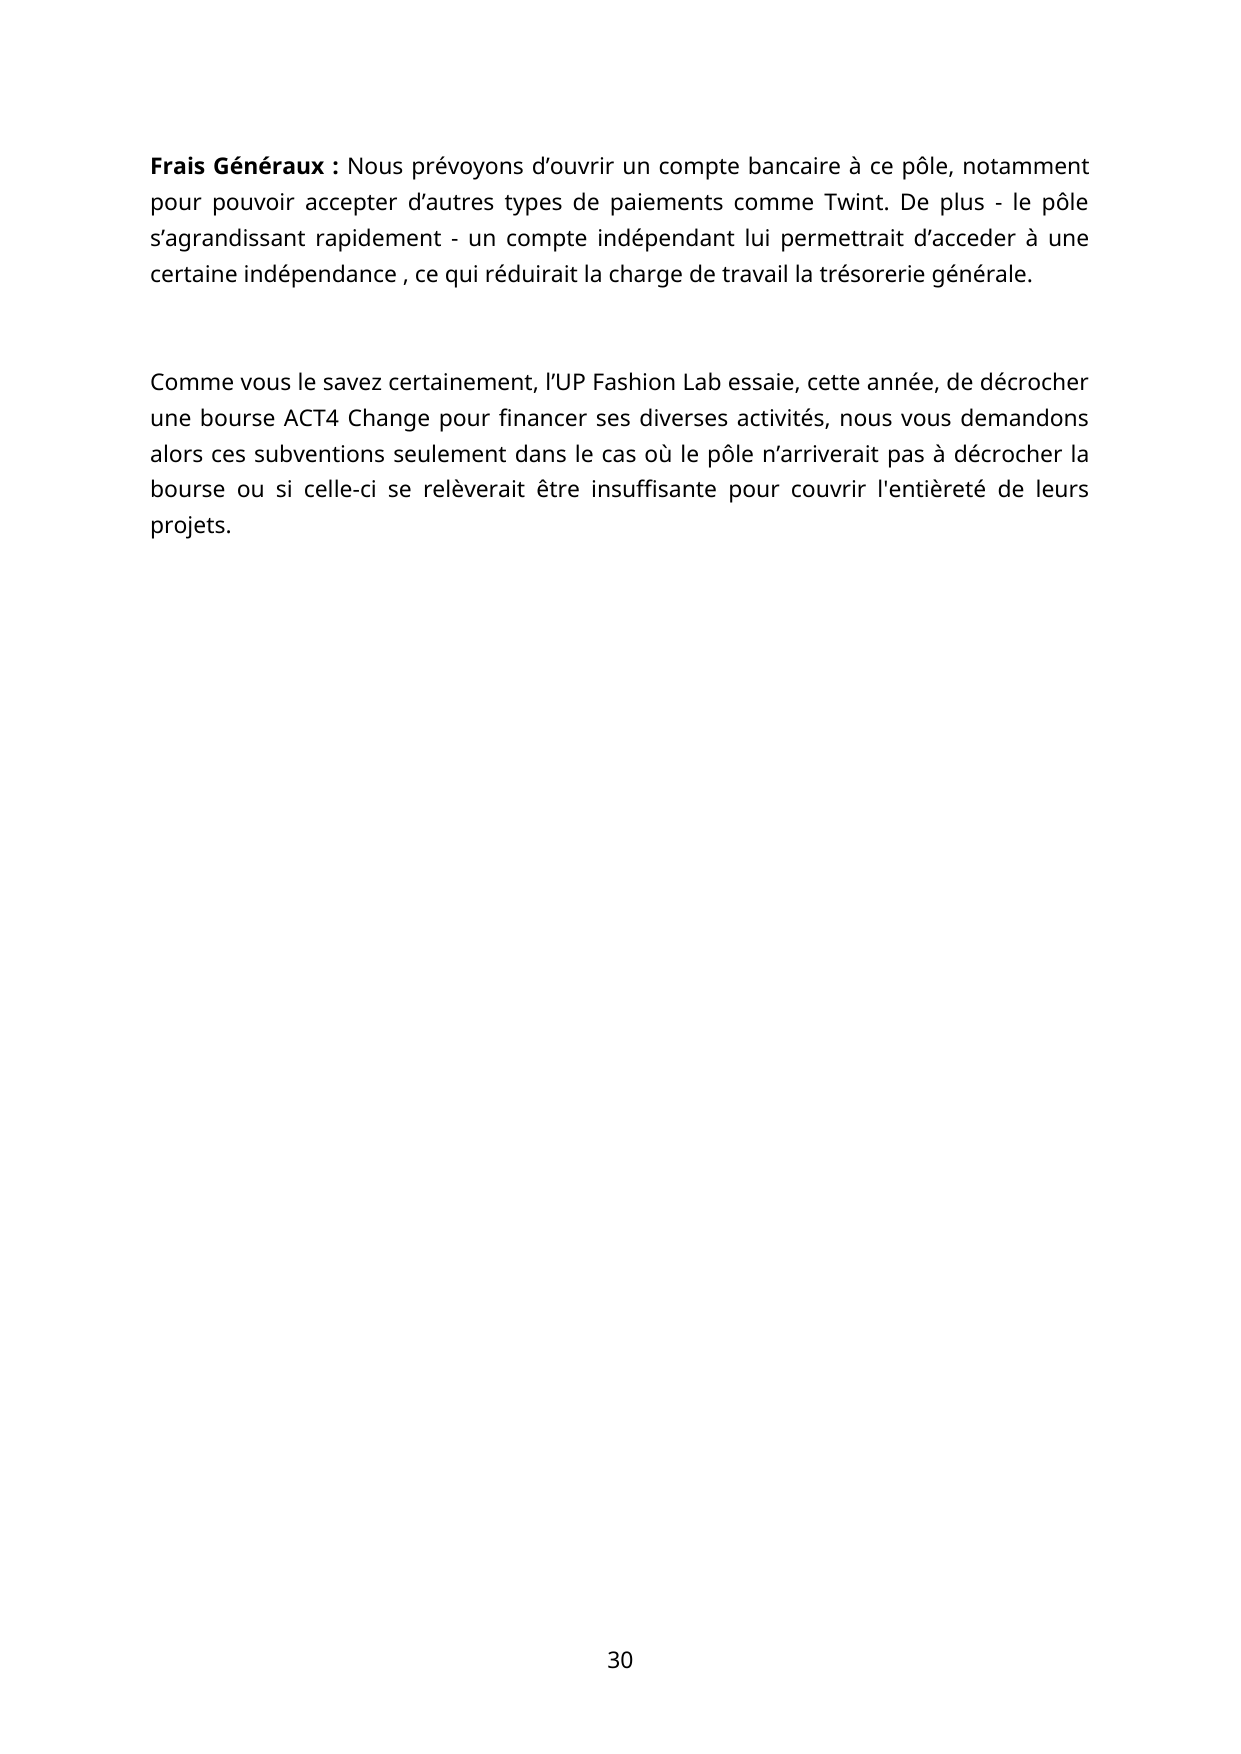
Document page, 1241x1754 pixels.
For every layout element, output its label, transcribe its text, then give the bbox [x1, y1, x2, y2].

text Comme vous le savez certainement, l’UP Fashion Lab essaie, cette année, de décrocher une bourse ACT4 Change pour financer ses diverses activités, nous vous demandons alors ces subventions seulement dans le cas où le pôle n’arriverait pas à décrocher la bourse ou si celle-ci se relèverait être insuffisante pour couvrir l'entièreté de leurs projets. [150, 366, 1090, 541]
text Frais Généraux : Nous prévoyons d’ouvrir un compte bancaire à ce pôle, notamment pour pouvoir accepter d’autres types de paiements comme Twint. De plus - le pôle s’agrandissant rapidement - un compte indépendant lui permettrait d’acceder à une certaine indépendance , ce qui réduirait la charge de travail la trésorerie générale. [150, 150, 1090, 289]
